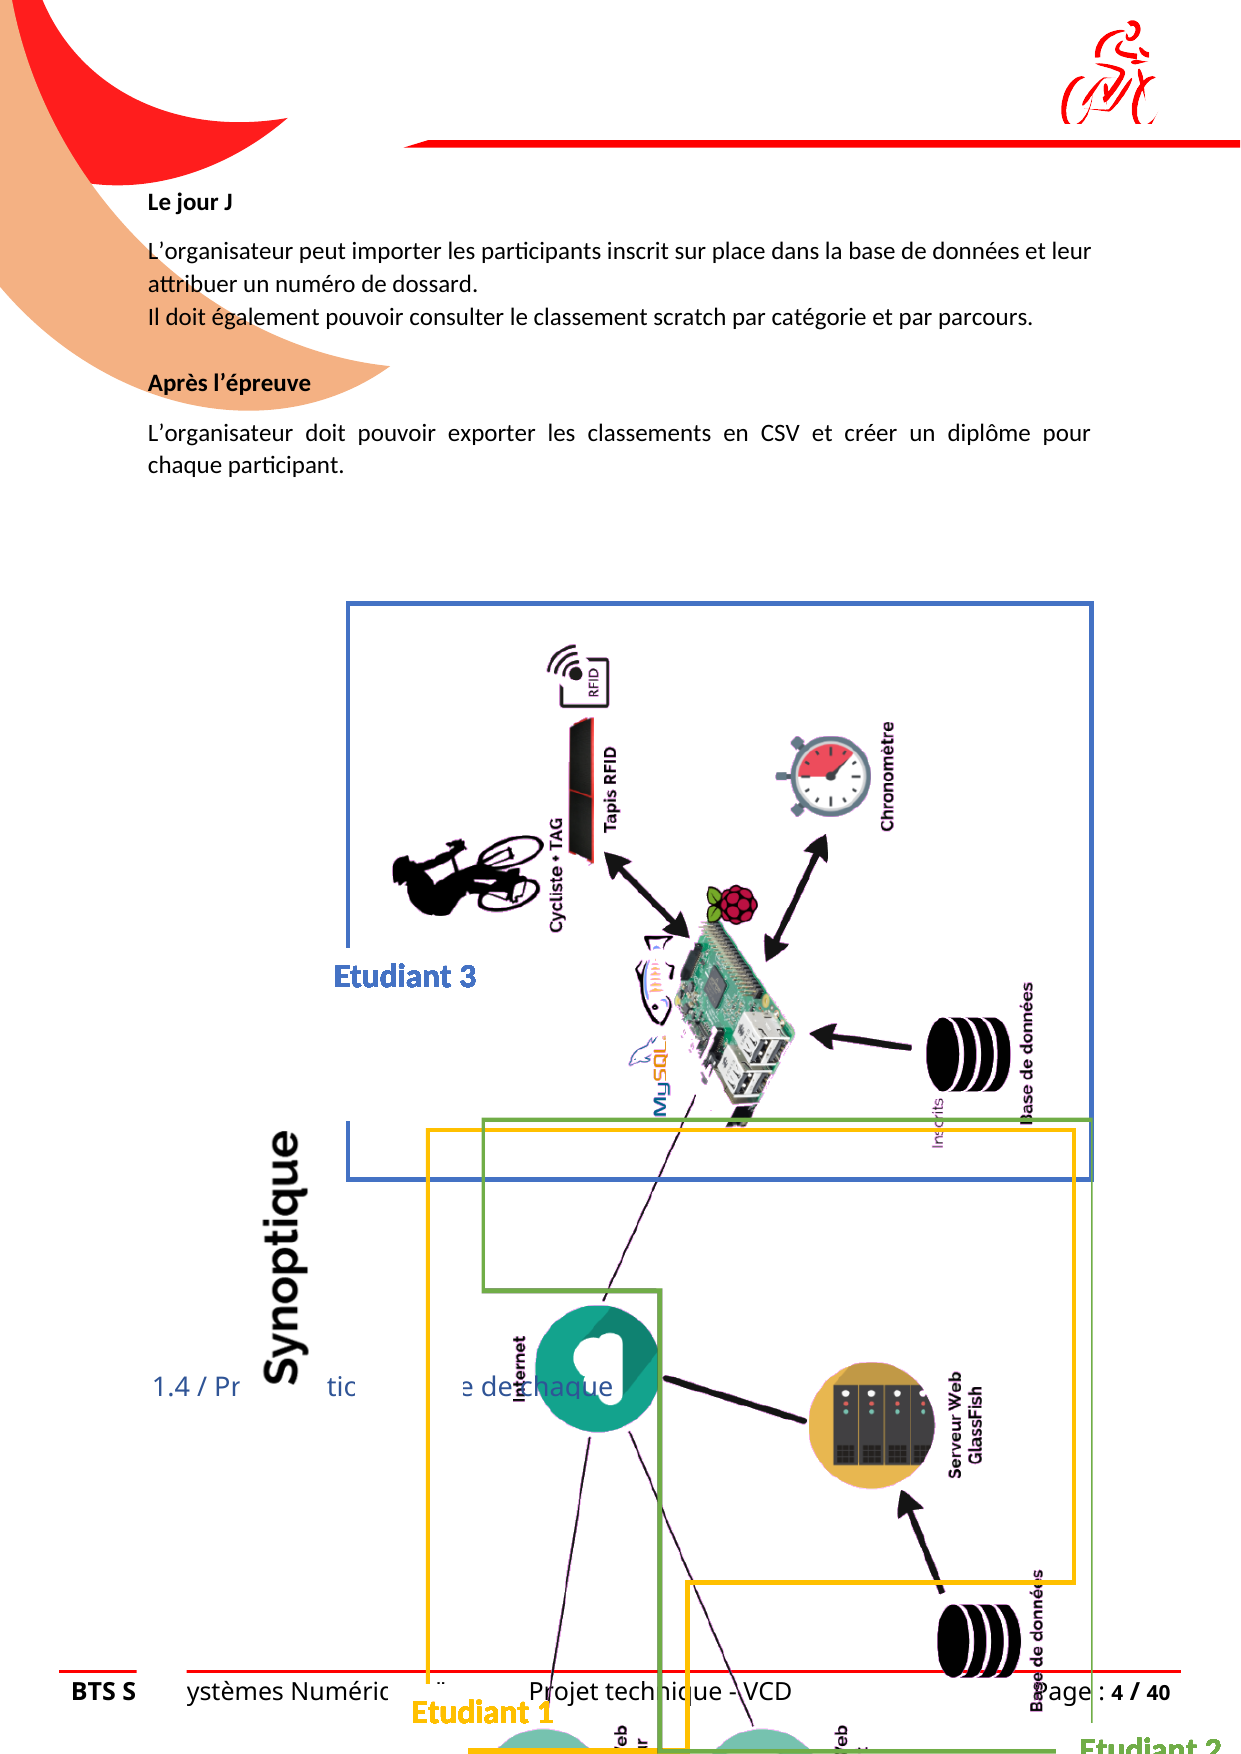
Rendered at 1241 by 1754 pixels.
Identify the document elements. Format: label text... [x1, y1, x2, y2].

text L’organisateur doit pouvoir exporter les classements en CSV et créer un diplôme pour chaque participant. [148, 417, 1093, 480]
picture [1061, 20, 1158, 124]
text L’organisateur peut importer les participants inscrit sur place dans la base de données et leur attribuer un numéro de dossard. [148, 235, 1093, 299]
text Il doit également pouvoir consulter le classement scratch par catégorie et par parcours. [148, 301, 1093, 332]
text Le jour J [148, 186, 1093, 216]
text Après l’épreuve [148, 367, 1093, 398]
picture [365, 625, 1093, 1754]
picture [239, 1105, 328, 1399]
